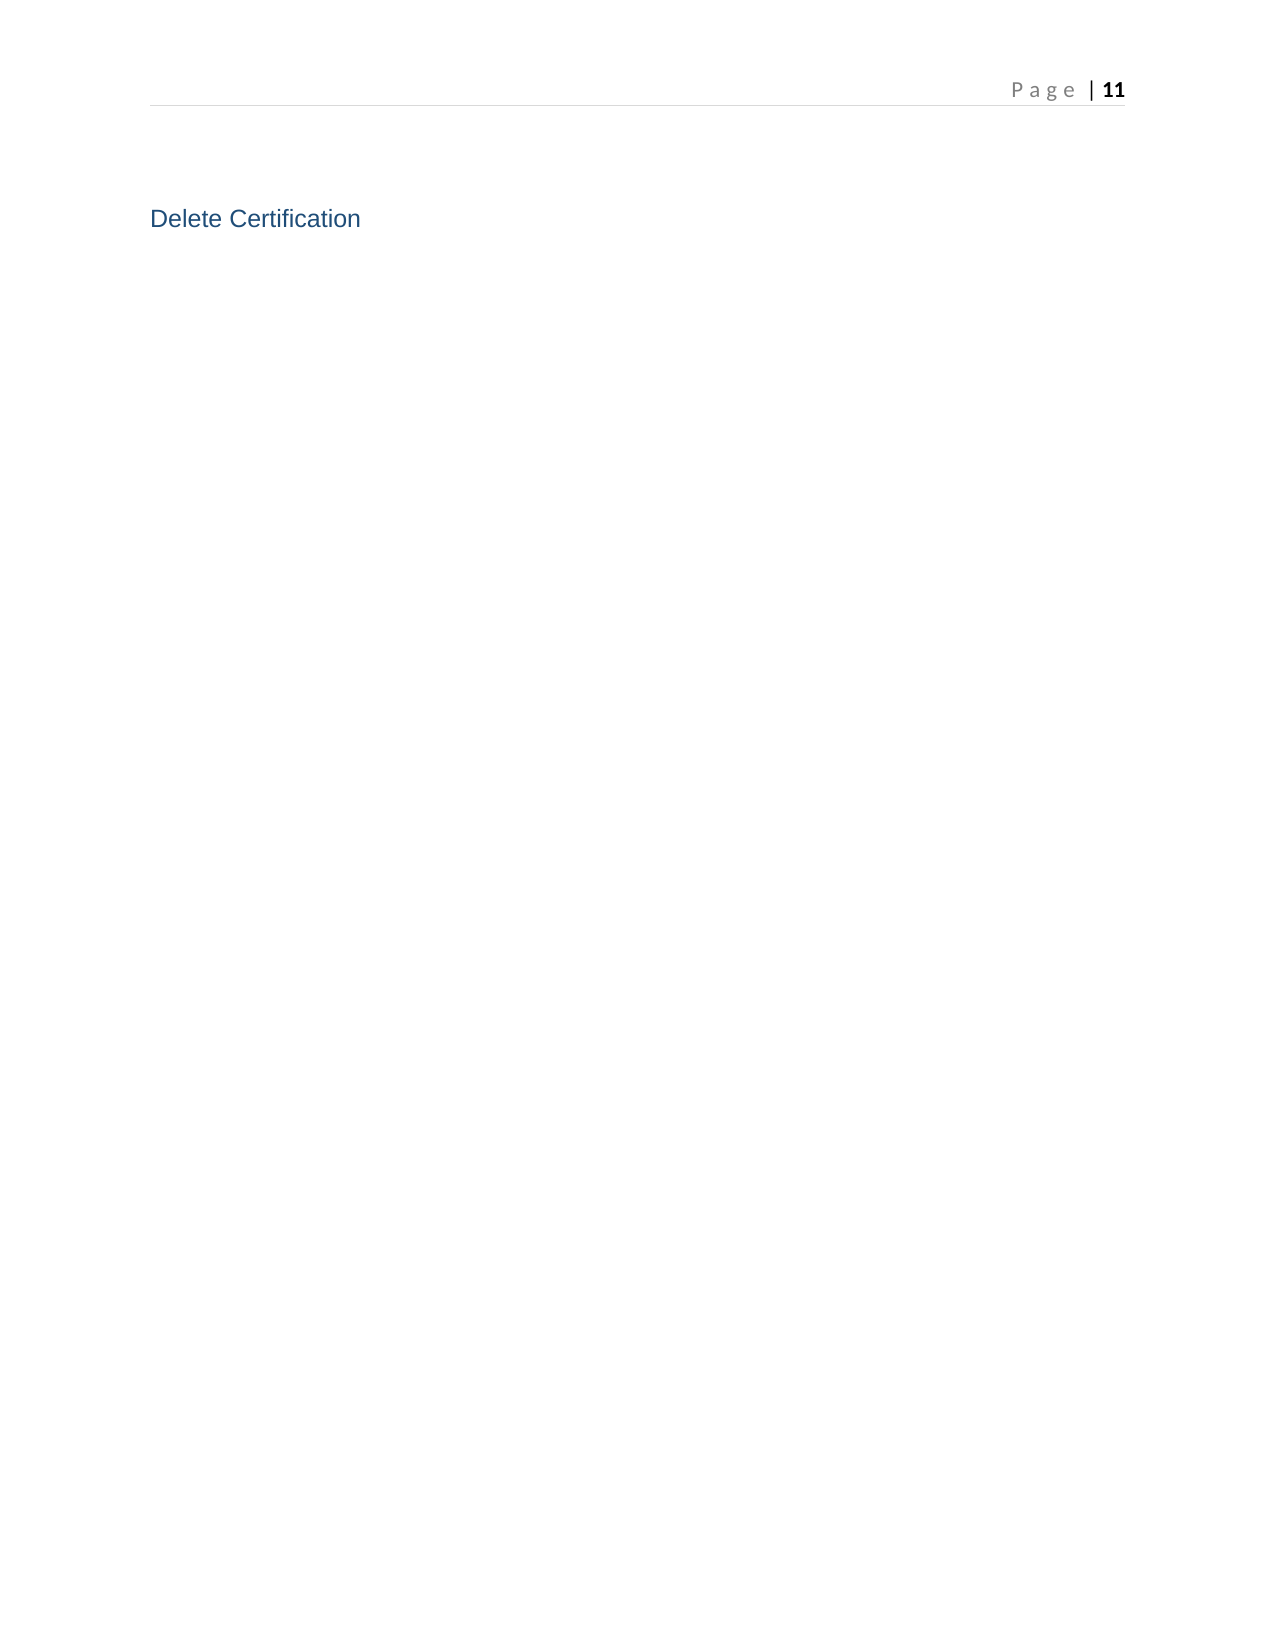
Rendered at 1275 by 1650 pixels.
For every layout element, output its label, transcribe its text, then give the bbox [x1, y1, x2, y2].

subtitle Delete Certification [150, 204, 1125, 232]
